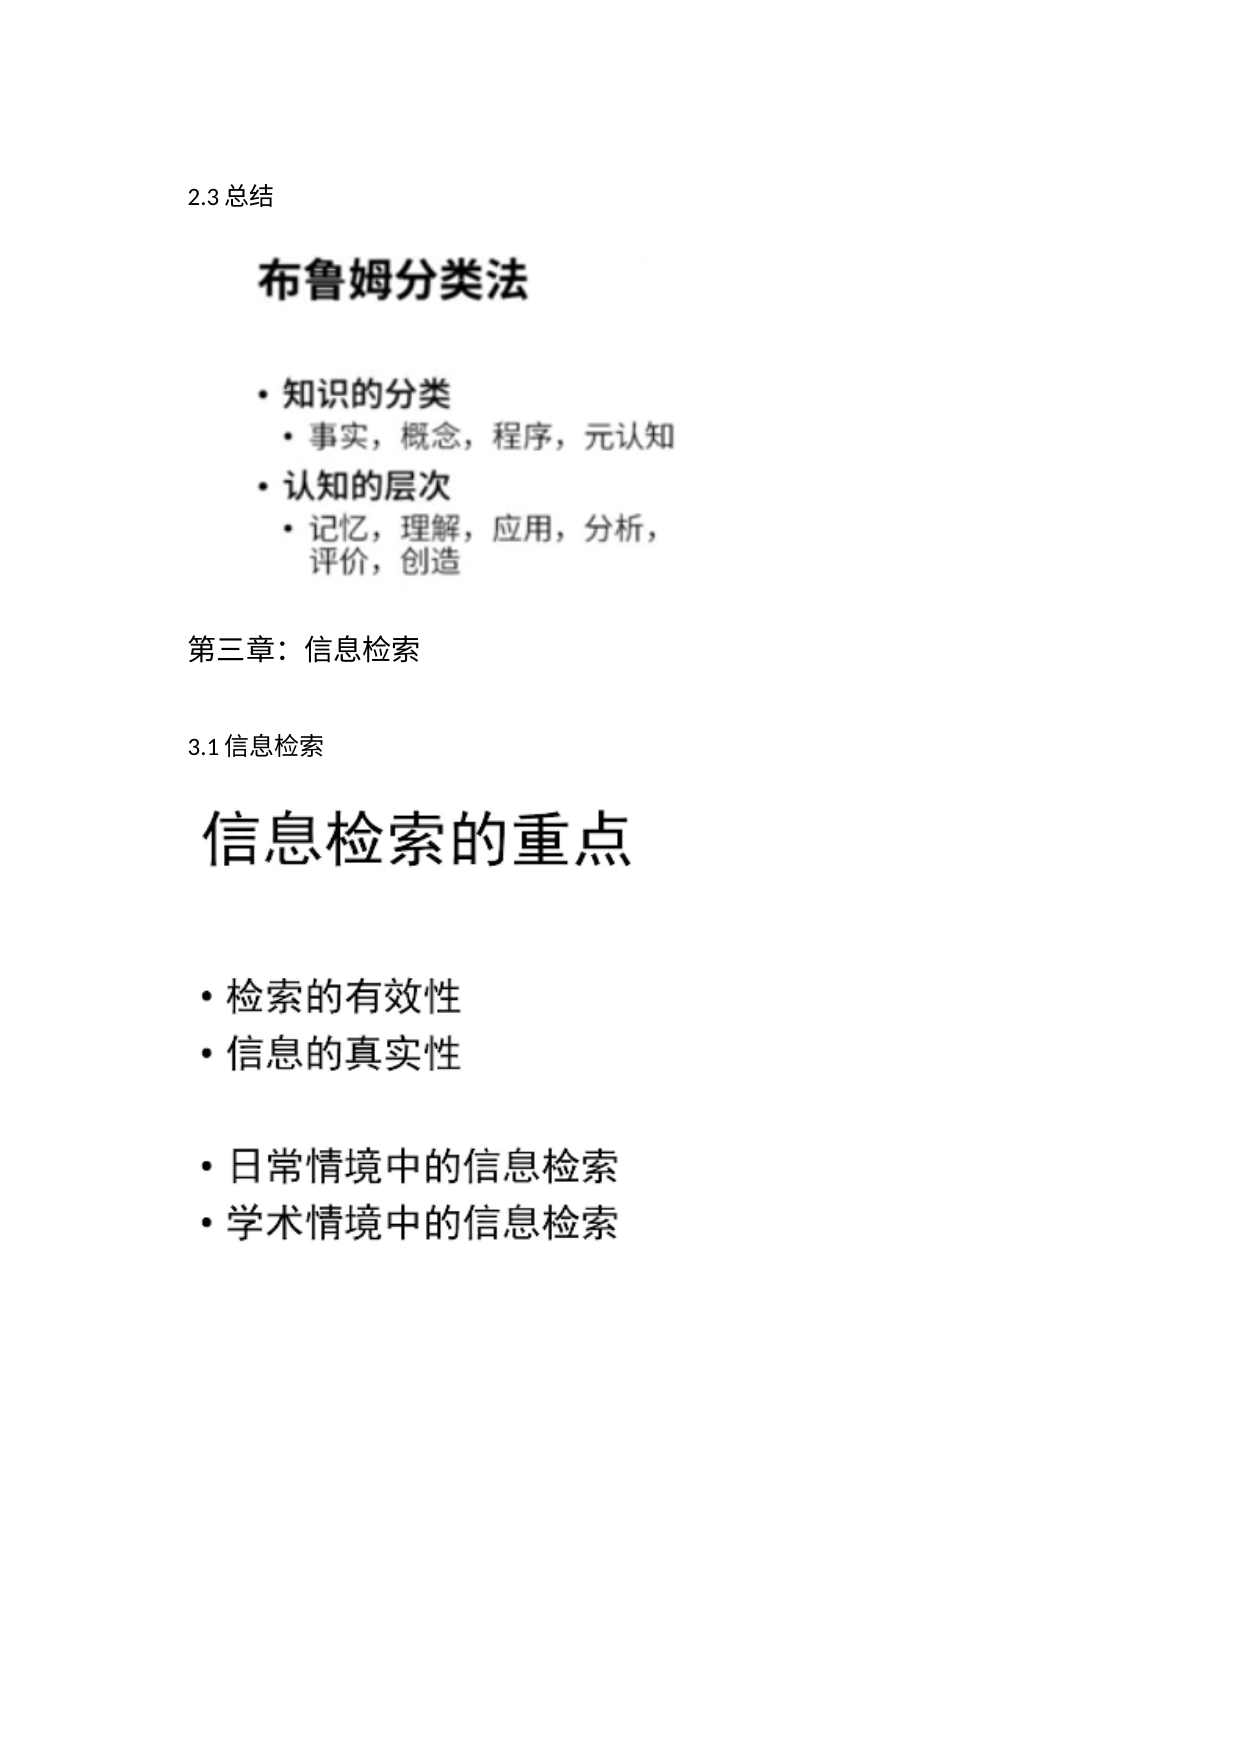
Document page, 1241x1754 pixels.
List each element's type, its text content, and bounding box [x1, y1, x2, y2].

subtitle 2.3总结 [187, 162, 1053, 227]
picture [187, 805, 660, 1260]
picture [254, 255, 678, 595]
subtitle 3.1信息检索 [187, 712, 1053, 777]
subtitle 第三章：信息检索 [187, 615, 1053, 680]
